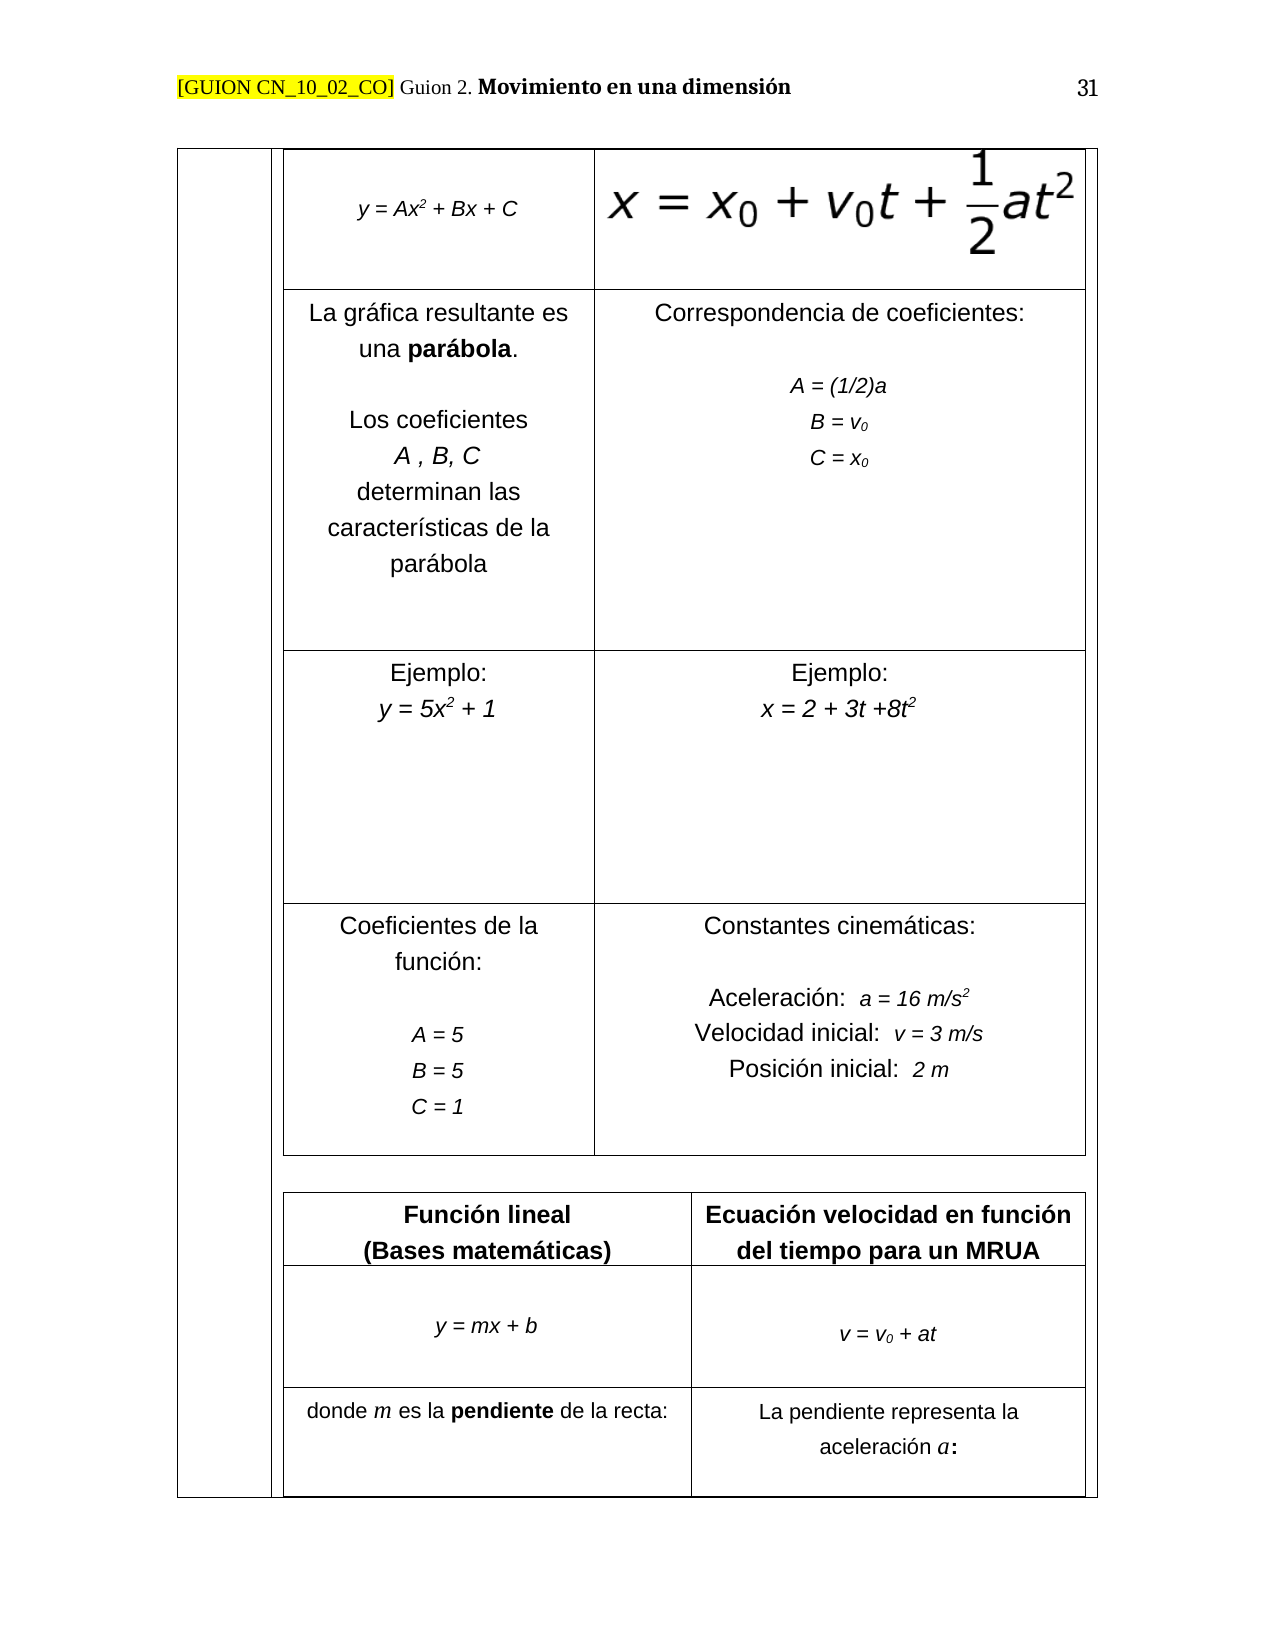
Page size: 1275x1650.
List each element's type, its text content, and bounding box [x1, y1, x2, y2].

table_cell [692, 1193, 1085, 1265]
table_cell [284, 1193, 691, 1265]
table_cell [178, 149, 271, 1497]
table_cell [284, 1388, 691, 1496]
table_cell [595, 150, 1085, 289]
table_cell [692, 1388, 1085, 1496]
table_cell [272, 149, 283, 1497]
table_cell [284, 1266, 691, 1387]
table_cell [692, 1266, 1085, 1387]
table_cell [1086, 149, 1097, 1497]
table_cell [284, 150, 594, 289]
picture [606, 149, 1074, 254]
